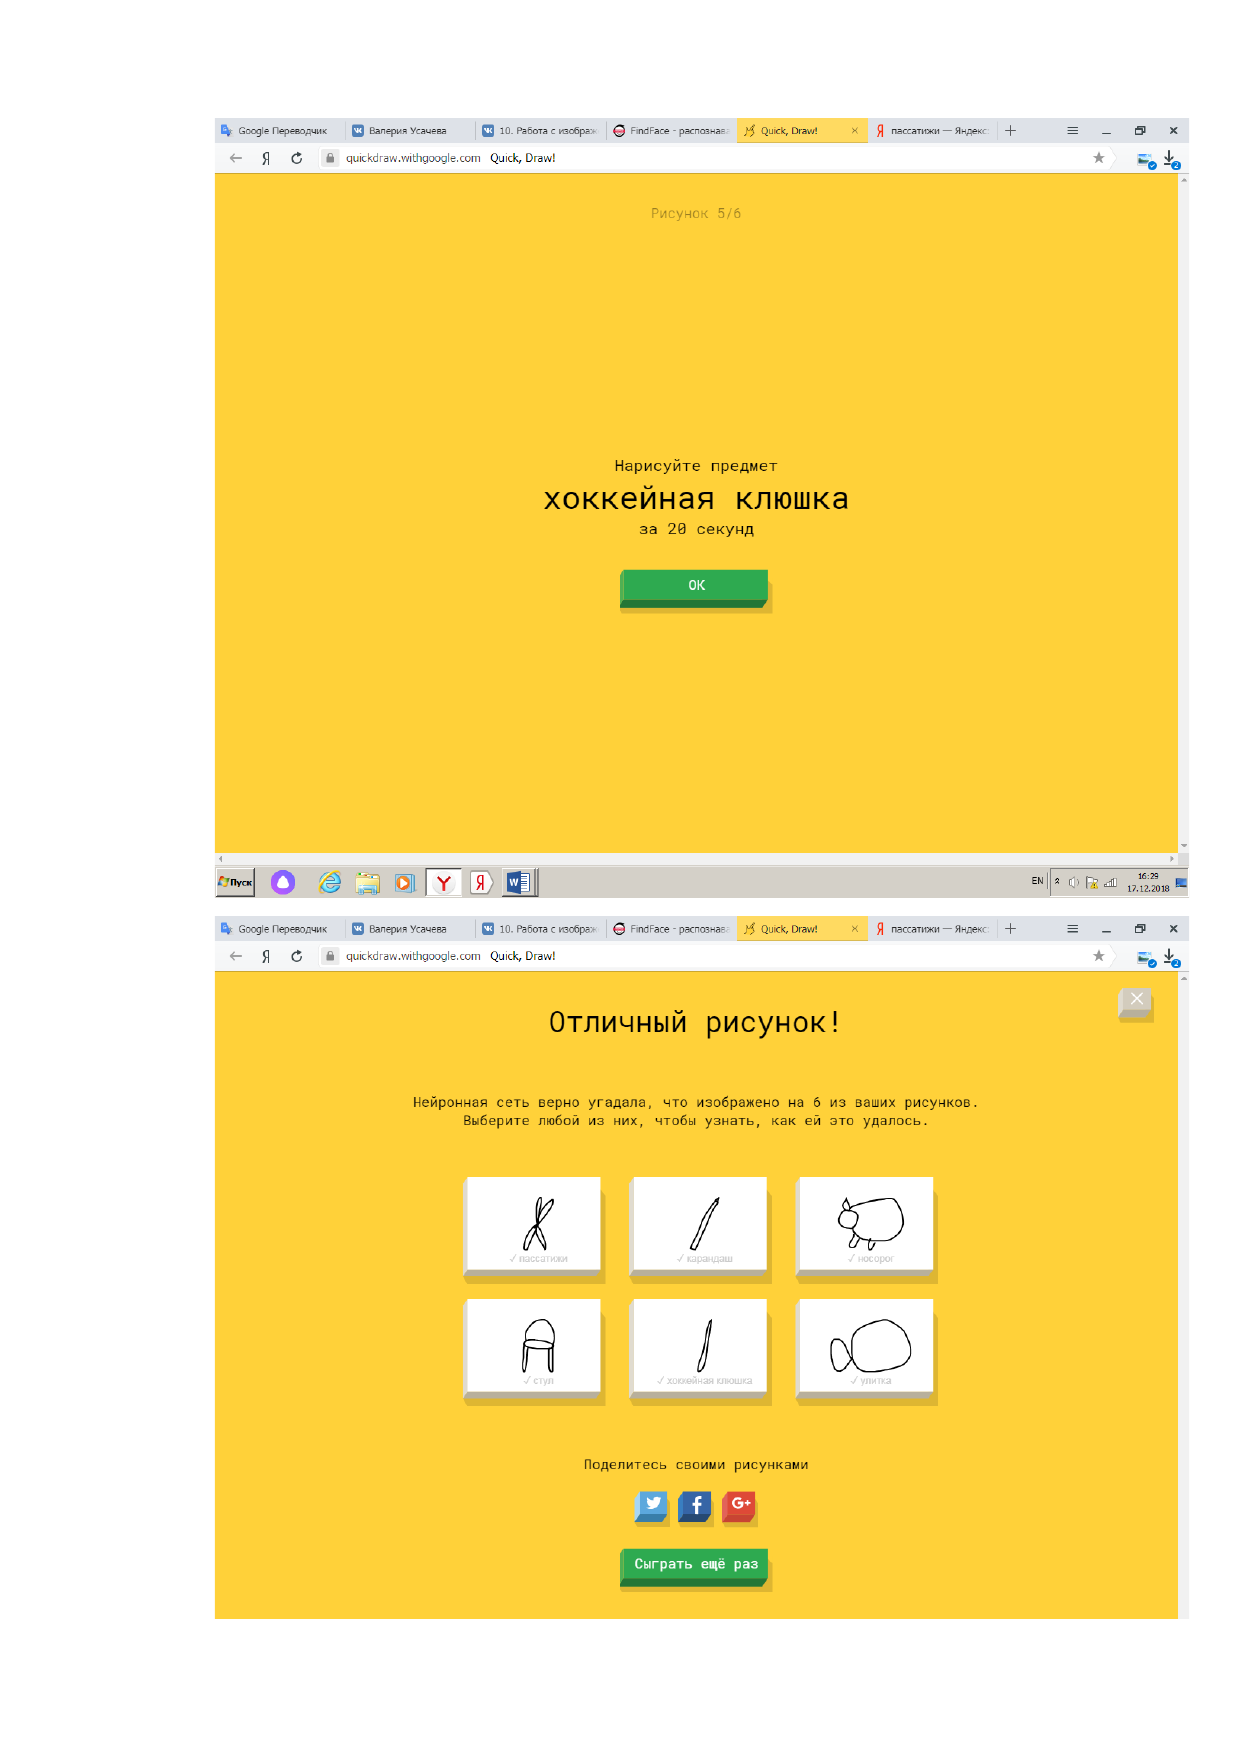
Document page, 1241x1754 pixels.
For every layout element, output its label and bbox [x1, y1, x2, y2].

picture [214, 916, 1190, 1619]
picture [214, 118, 1190, 898]
